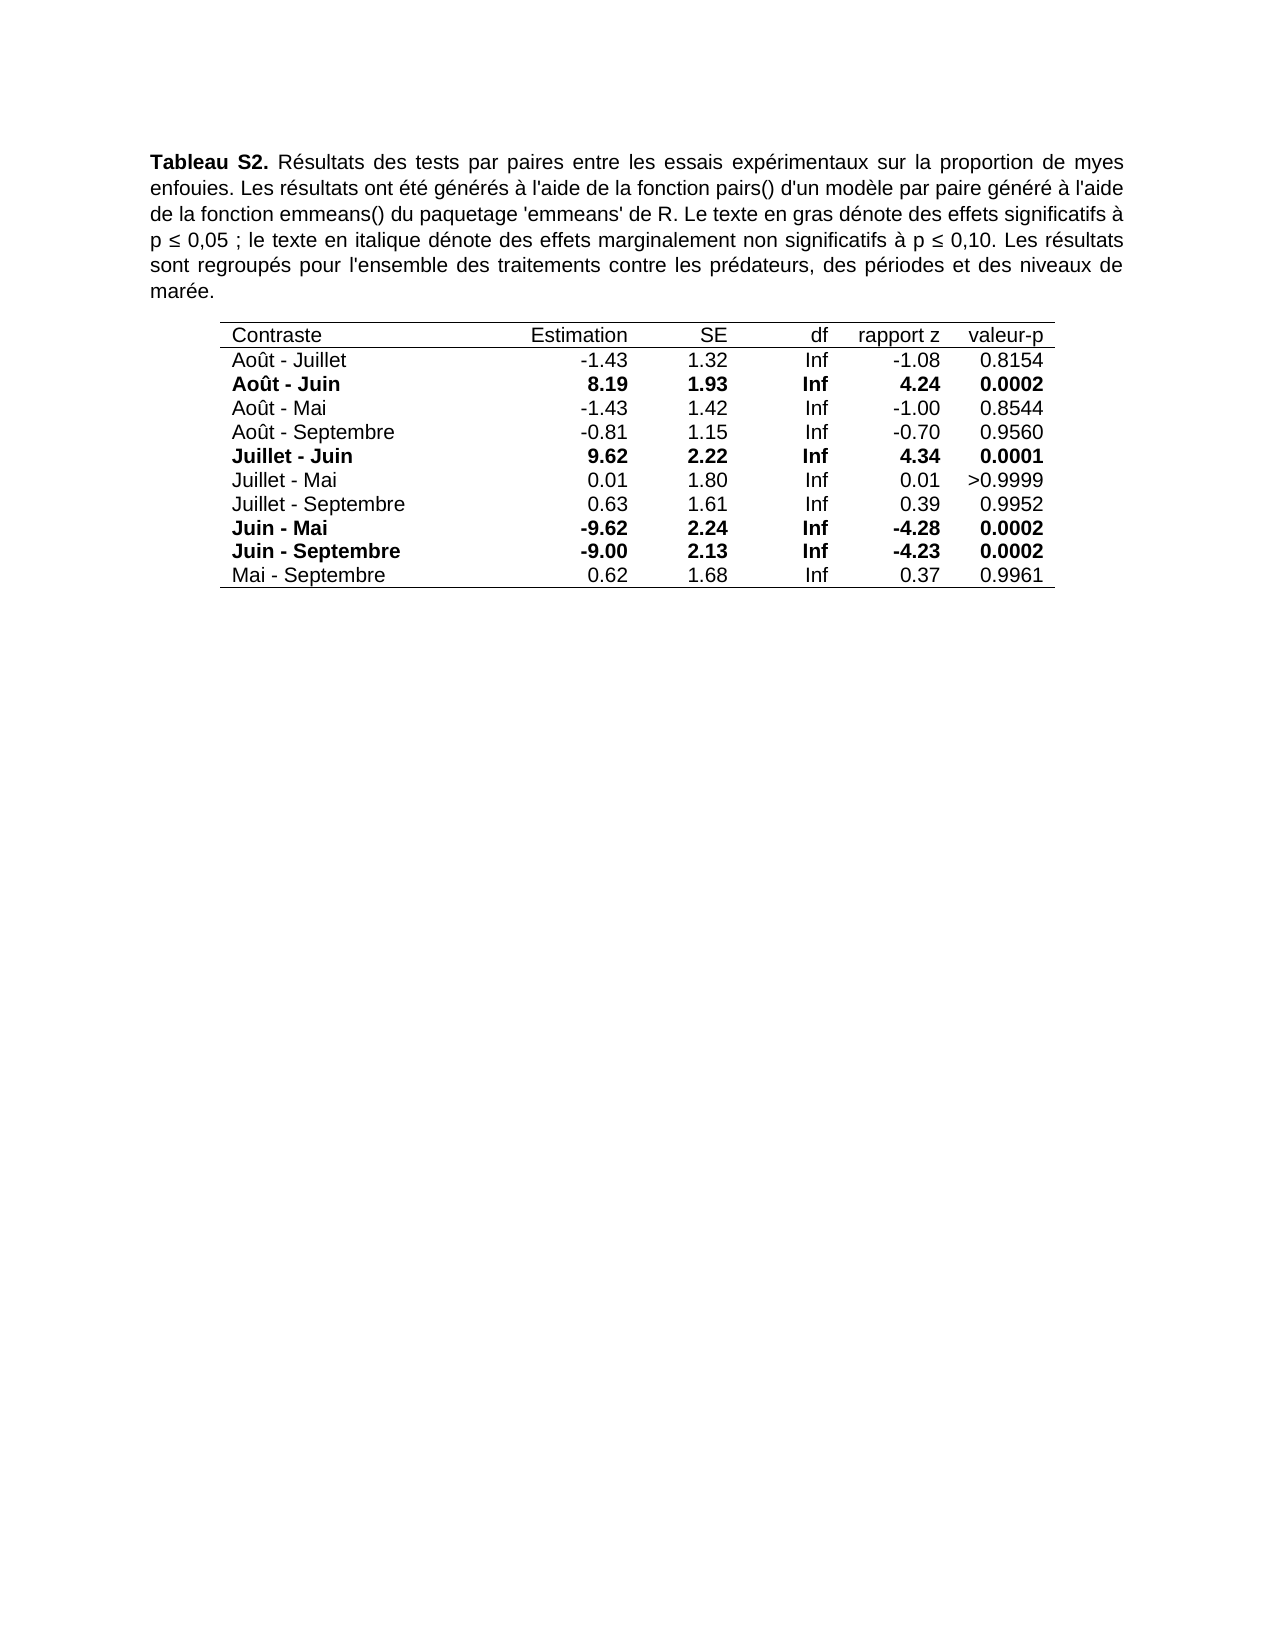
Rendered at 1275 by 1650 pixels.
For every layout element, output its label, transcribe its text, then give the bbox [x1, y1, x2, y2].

table_cell 0.0002 [951, 372, 1055, 396]
table_cell Mai - Septembre [220, 563, 445, 587]
table_cell Inf [739, 396, 839, 419]
table_cell 2.22 [639, 444, 739, 467]
table_cell 0.8154 [951, 348, 1055, 372]
table_cell -1.00 [839, 396, 951, 419]
table_cell 0.01 [839, 468, 951, 491]
table_cell 4.24 [839, 372, 951, 396]
table_cell Inf [739, 563, 839, 587]
table_cell -0.70 [839, 420, 951, 443]
table_header valeur-p [951, 323, 1055, 347]
table_cell 0.9560 [951, 420, 1055, 443]
table_cell 9.62 [445, 444, 639, 467]
table_cell -1.08 [839, 348, 951, 372]
table_cell 0.01 [445, 468, 639, 491]
table_cell Inf [739, 468, 839, 491]
table_cell -9.00 [445, 539, 639, 563]
table_cell 8.19 [445, 372, 639, 396]
table_cell 1.93 [639, 372, 739, 396]
table_cell Inf [739, 515, 839, 539]
table_header SE [639, 323, 739, 347]
table_cell 0.62 [445, 563, 639, 587]
table_cell Inf [739, 491, 839, 515]
table_cell Août - Mai [220, 396, 445, 419]
table_cell 1.80 [639, 468, 739, 491]
table_cell 2.24 [639, 515, 739, 539]
table_cell 0.8544 [951, 396, 1055, 419]
table_cell Août - Juillet [220, 348, 445, 372]
table_cell 0.37 [839, 563, 951, 587]
table_cell Inf [739, 444, 839, 467]
table_cell -1.43 [445, 396, 639, 419]
table_cell Juin - Mai [220, 515, 445, 539]
table_cell Juillet - Juin [220, 444, 445, 467]
table_cell 2.13 [639, 539, 739, 563]
table_cell -1.43 [445, 348, 639, 372]
table_cell Juillet - Mai [220, 468, 445, 491]
table_cell 0.9961 [951, 563, 1055, 587]
table_cell Inf [739, 539, 839, 563]
table_cell 1.32 [639, 348, 739, 372]
table_cell 4.34 [839, 444, 951, 467]
text Tableau S2. Résultats des tests par paires entre les essais expérimentaux sur la proportion de myes enfouies. Les résultats ont été générés à l'aide de la fonction pairs() d'un modèle par paire généré à l'aide de la fonction emmeans() du paquetage 'emmeans' de R. Le texte en gras dénote des effets significatifs à p ≤ 0,05 ; le texte en italique dénote des effets marginalement non significatifs à p ≤ 0,10. Les résultats sont regroupés pour l'ensemble des traitements contre les prédateurs, des périodes et des niveaux de marée. [150, 150, 1125, 303]
table_cell 0.9952 [951, 491, 1055, 515]
table_cell 1.61 [639, 491, 739, 515]
table_cell -0.81 [445, 420, 639, 443]
table_cell 1.42 [639, 396, 739, 419]
table_cell Inf [739, 348, 839, 372]
table_cell Inf [739, 420, 839, 443]
table_cell 0.39 [839, 491, 951, 515]
table_header df [739, 323, 839, 347]
table_cell Juillet - Septembre [220, 491, 445, 515]
table_cell Inf [739, 372, 839, 396]
table_cell 0.0001 [951, 444, 1055, 467]
table_header Contraste [220, 323, 445, 347]
table_cell 0.0002 [951, 515, 1055, 539]
table_header Estimation [445, 323, 639, 347]
table_cell -4.23 [839, 539, 951, 563]
table_cell 0.0002 [951, 539, 1055, 563]
table_cell Août - Juin [220, 372, 445, 396]
table_cell -9.62 [445, 515, 639, 539]
table_cell -4.28 [839, 515, 951, 539]
table_cell Juin - Septembre [220, 539, 445, 563]
table_cell 1.15 [639, 420, 739, 443]
table_cell Août - Septembre [220, 420, 445, 443]
table_header rapport z [839, 323, 951, 347]
table_cell >0.9999 [951, 468, 1055, 491]
table_cell 1.68 [639, 563, 739, 587]
table_cell 0.63 [445, 491, 639, 515]
